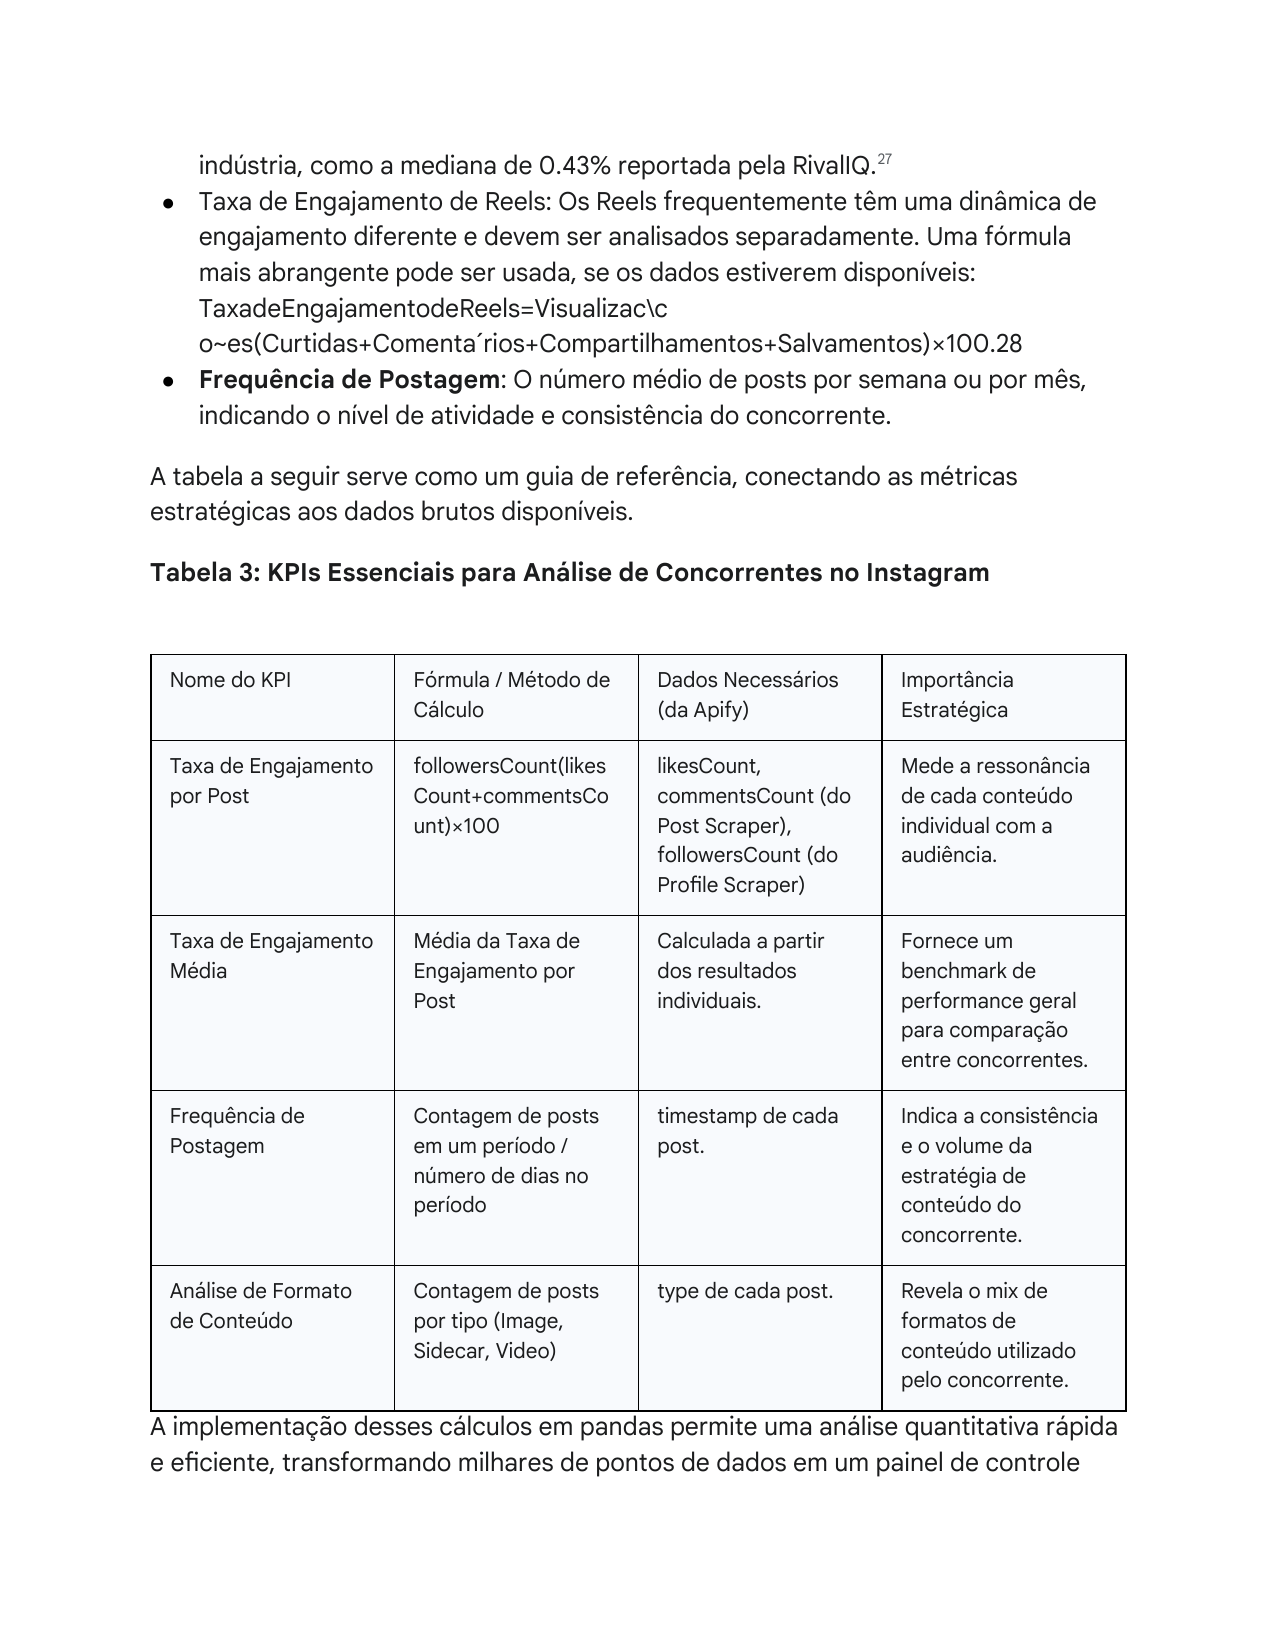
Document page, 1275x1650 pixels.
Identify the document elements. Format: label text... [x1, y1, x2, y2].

table_cell Revela o mix de formatos de conteúdo utilizado pelo concorrente. [883, 1266, 1125, 1410]
table_cell Frequência de Postagem [152, 1091, 394, 1265]
table_cell Fornece um benchmark de performance geral para comparação entre concorrentes. [883, 916, 1125, 1090]
table_cell Média da Taxa de Engajamento por Post [395, 916, 638, 1090]
table_cell Indica a consistência e o volume da estratégia de conteúdo do concorrente. [883, 1091, 1125, 1265]
table_cell Taxa de Engajamento por Post [152, 741, 394, 915]
table_header Importância Estratégica [883, 655, 1125, 740]
table_cell Taxa de Engajamento Média [152, 916, 394, 1090]
table_header Dados Necessários (da Apify) [639, 655, 881, 740]
table_cell followersCount(likesCount+commentsCount)​×100 [395, 741, 638, 915]
table_cell Contagem de posts por tipo (Image, Sidecar, Video) [395, 1266, 638, 1410]
list Frequência de Postagem: O número médio de posts por semana ou por mês, indicando o nível de atividade e consistência do concorrente. [161, 364, 1125, 431]
text A tabela a seguir serve como um guia de referência, conectando as métricas estratégicas aos dados brutos disponíveis. [150, 461, 1125, 528]
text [150, 1412, 1125, 1479]
table_header Fórmula / Método de Cálculo [395, 655, 638, 740]
text Tabela 3: KPIs Essenciais para Análise de Concorrentes no Instagram [150, 557, 1125, 589]
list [161, 150, 1125, 181]
list Taxa de Engajamento de Reels: Os Reels frequentemente têm uma dinâmica de engajamento diferente e devem ser analisados separadamente. Uma fórmula mais abrangente pode ser usada, se os dados estiverem disponíveis: TaxadeEngajamentodeReels=Visualizac\c​o~es(Curtidas+Comentaˊrios+Compartilhamentos+Salvamentos)​×100.28 [161, 186, 1125, 360]
table_cell timestamp de cada post. [639, 1091, 881, 1265]
table_cell Análise de Formato de Conteúdo [152, 1266, 394, 1410]
table_cell Calculada a partir dos resultados individuais. [639, 916, 881, 1090]
table_cell Mede a ressonância de cada conteúdo individual com a audiência. [883, 741, 1125, 915]
table_cell Contagem de posts em um período / número de dias no período [395, 1091, 638, 1265]
table_header Nome do KPI [152, 655, 394, 740]
table_cell type de cada post. [639, 1266, 881, 1410]
table_cell likesCount, commentsCount (do Post Scraper), followersCount (do Profile Scraper) [639, 741, 881, 915]
